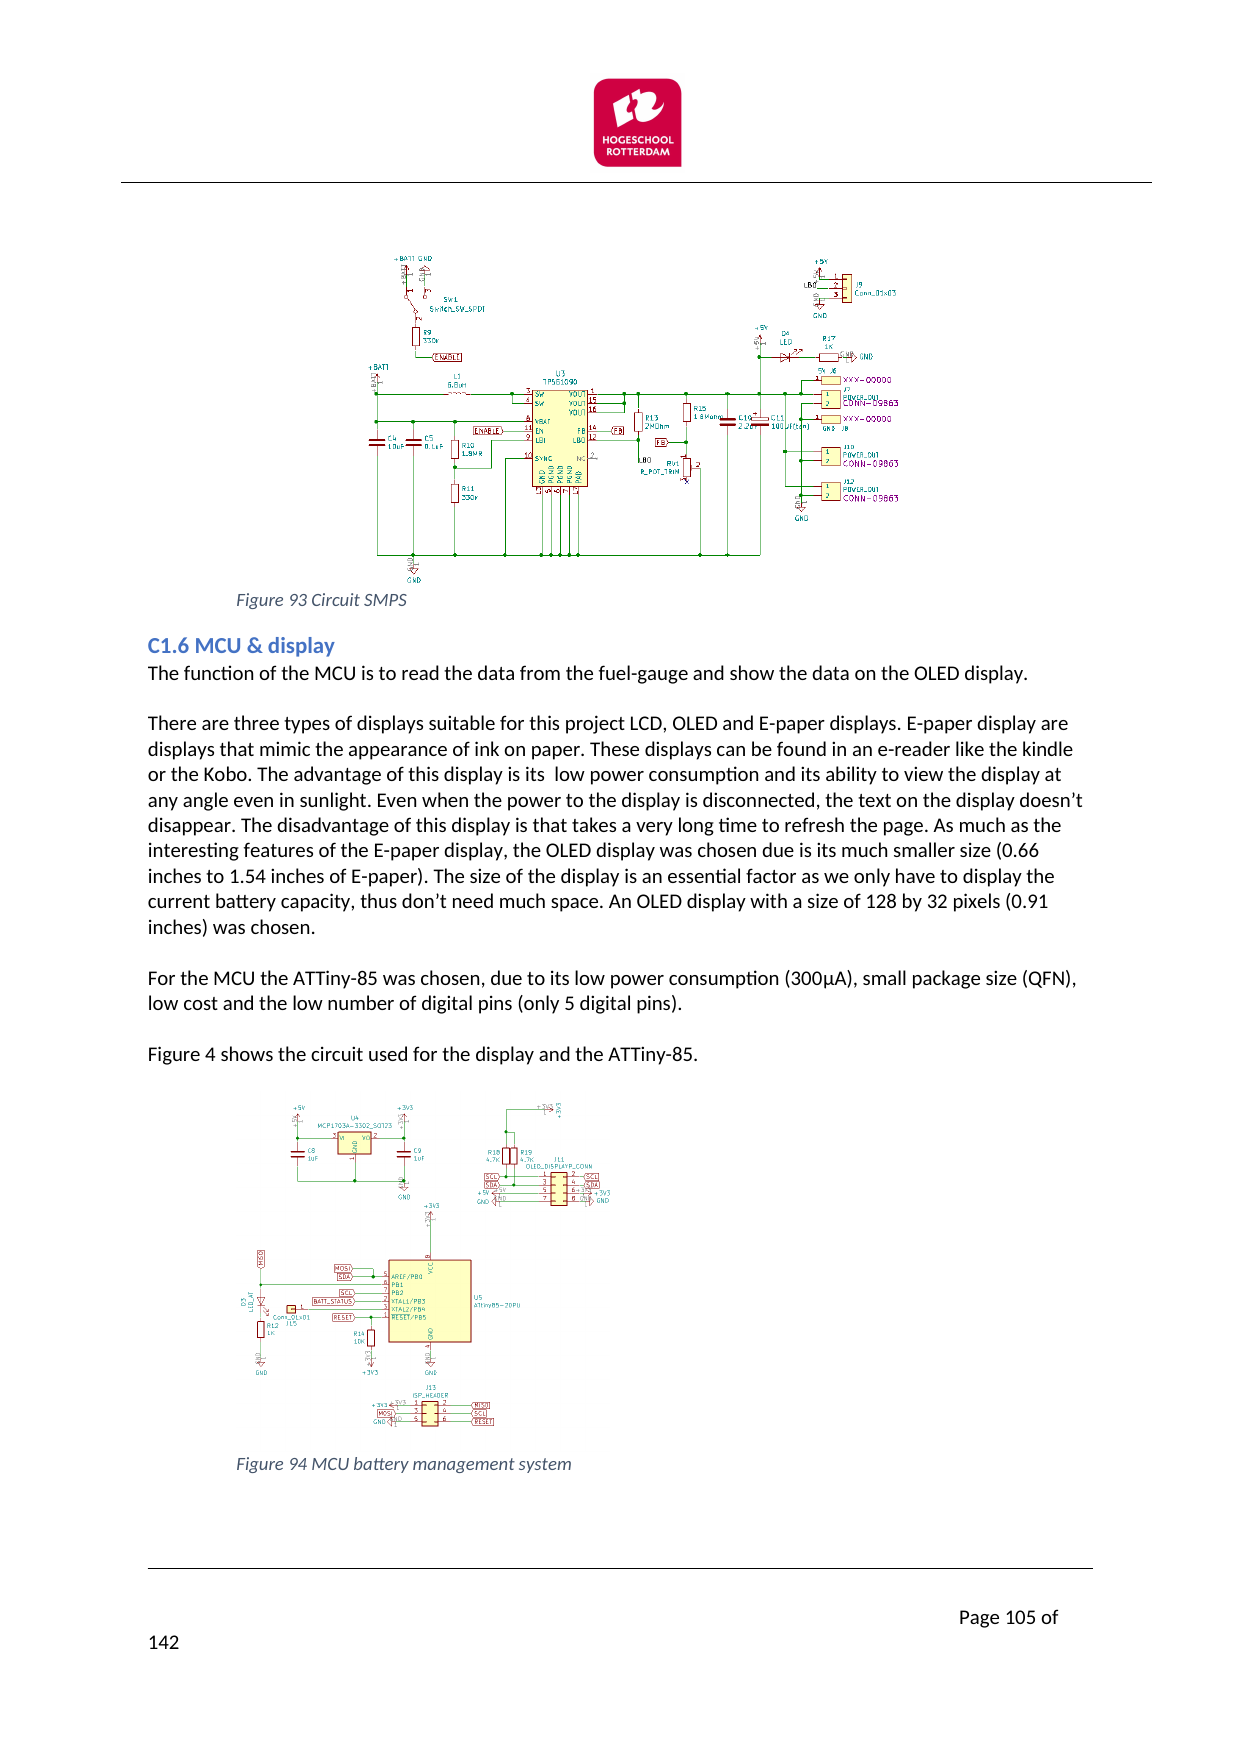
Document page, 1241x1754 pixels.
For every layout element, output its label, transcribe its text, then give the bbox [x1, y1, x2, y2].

text Figure 94 MCU battery management system [236, 1452, 1093, 1475]
text Figure 4 shows the circuit used for the display and the ATTiny-85. [148, 1041, 1093, 1066]
picture [236, 1091, 611, 1452]
subtitle C1.6 MCU & display [148, 632, 1093, 660]
text Figure 93 Circuit SMPS [236, 588, 1093, 611]
picture [590, 73, 685, 173]
picture [333, 248, 907, 588]
text There are three types of displays suitable for this project LCD, OLED and E-paper displays. E-paper display are displays that mimic the appearance of ink on paper. These displays can be found in an e-reader like the kindle or the Kobo. The advantage of this display is its low power consumption and its ability to view the display at any angle even in sunlight. Even when the power to the display is disconnected, the text on the display doesn’t disappear. The disadvantage of this display is that takes a very long time to refresh the page. As much as the interesting features of the E-paper display, the OLED display was chosen due is its much smaller size (0.66 inches to 1.54 inches of E-paper). The size of the display is an essential factor as we only have to display the current battery capacity, thus don’t need much space. An OLED display with a size of 128 by 32 pixels (0.91 inches) was chosen. [148, 711, 1093, 939]
text The function of the MCU is to read the data from the fuel-gauge and show the data on the OLED display. [148, 660, 1093, 685]
text For the MCU the ATTiny-85 was chosen, due to its low power consumption (300µA), small package size (QFN), low cost and the low number of digital pins (only 5 digital pins). [148, 965, 1093, 1016]
